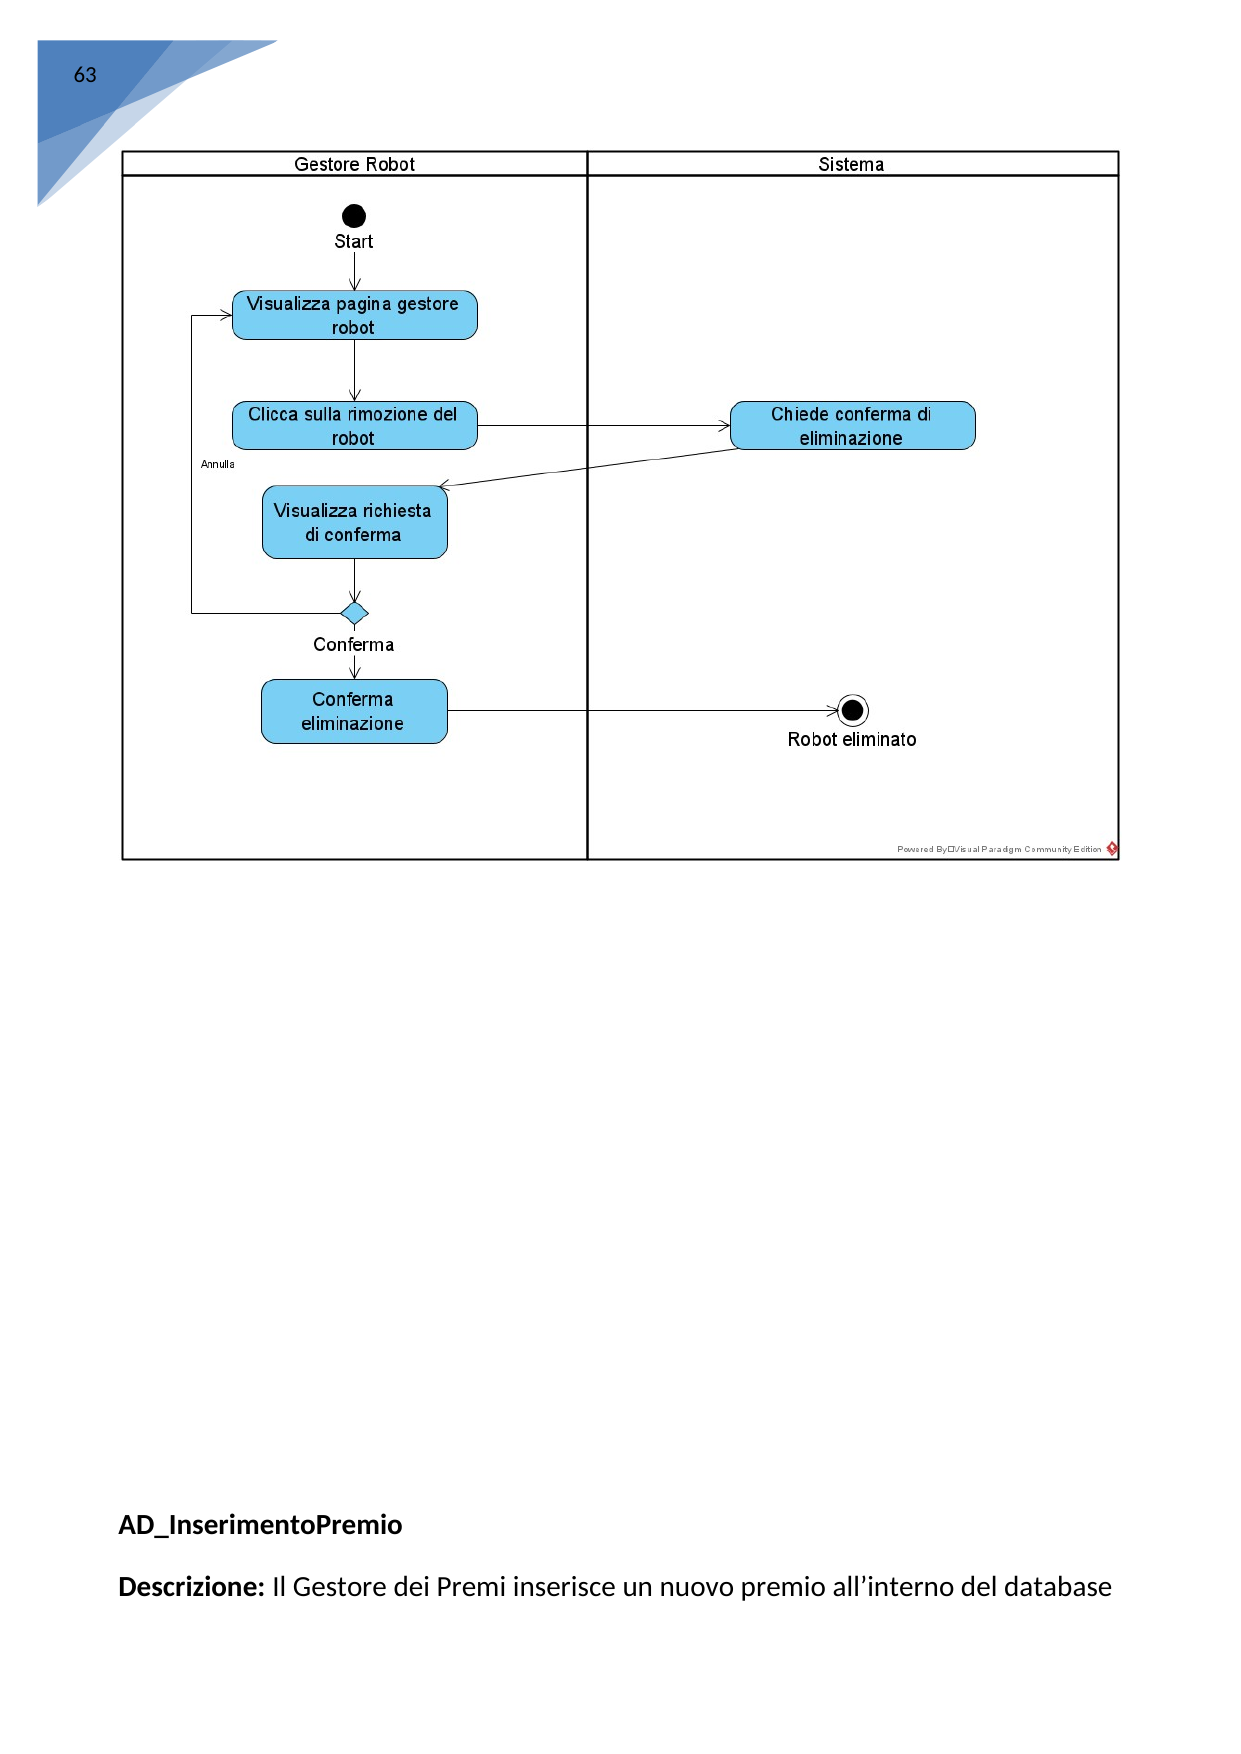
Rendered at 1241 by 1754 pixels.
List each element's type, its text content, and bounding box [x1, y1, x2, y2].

text Descrizione: Il Gestore dei Premi inserisce un nuovo premio all’interno del database [118, 1568, 1122, 1603]
text AD_InserimentoPremio [118, 1506, 1122, 1542]
picture [37, 40, 1123, 864]
